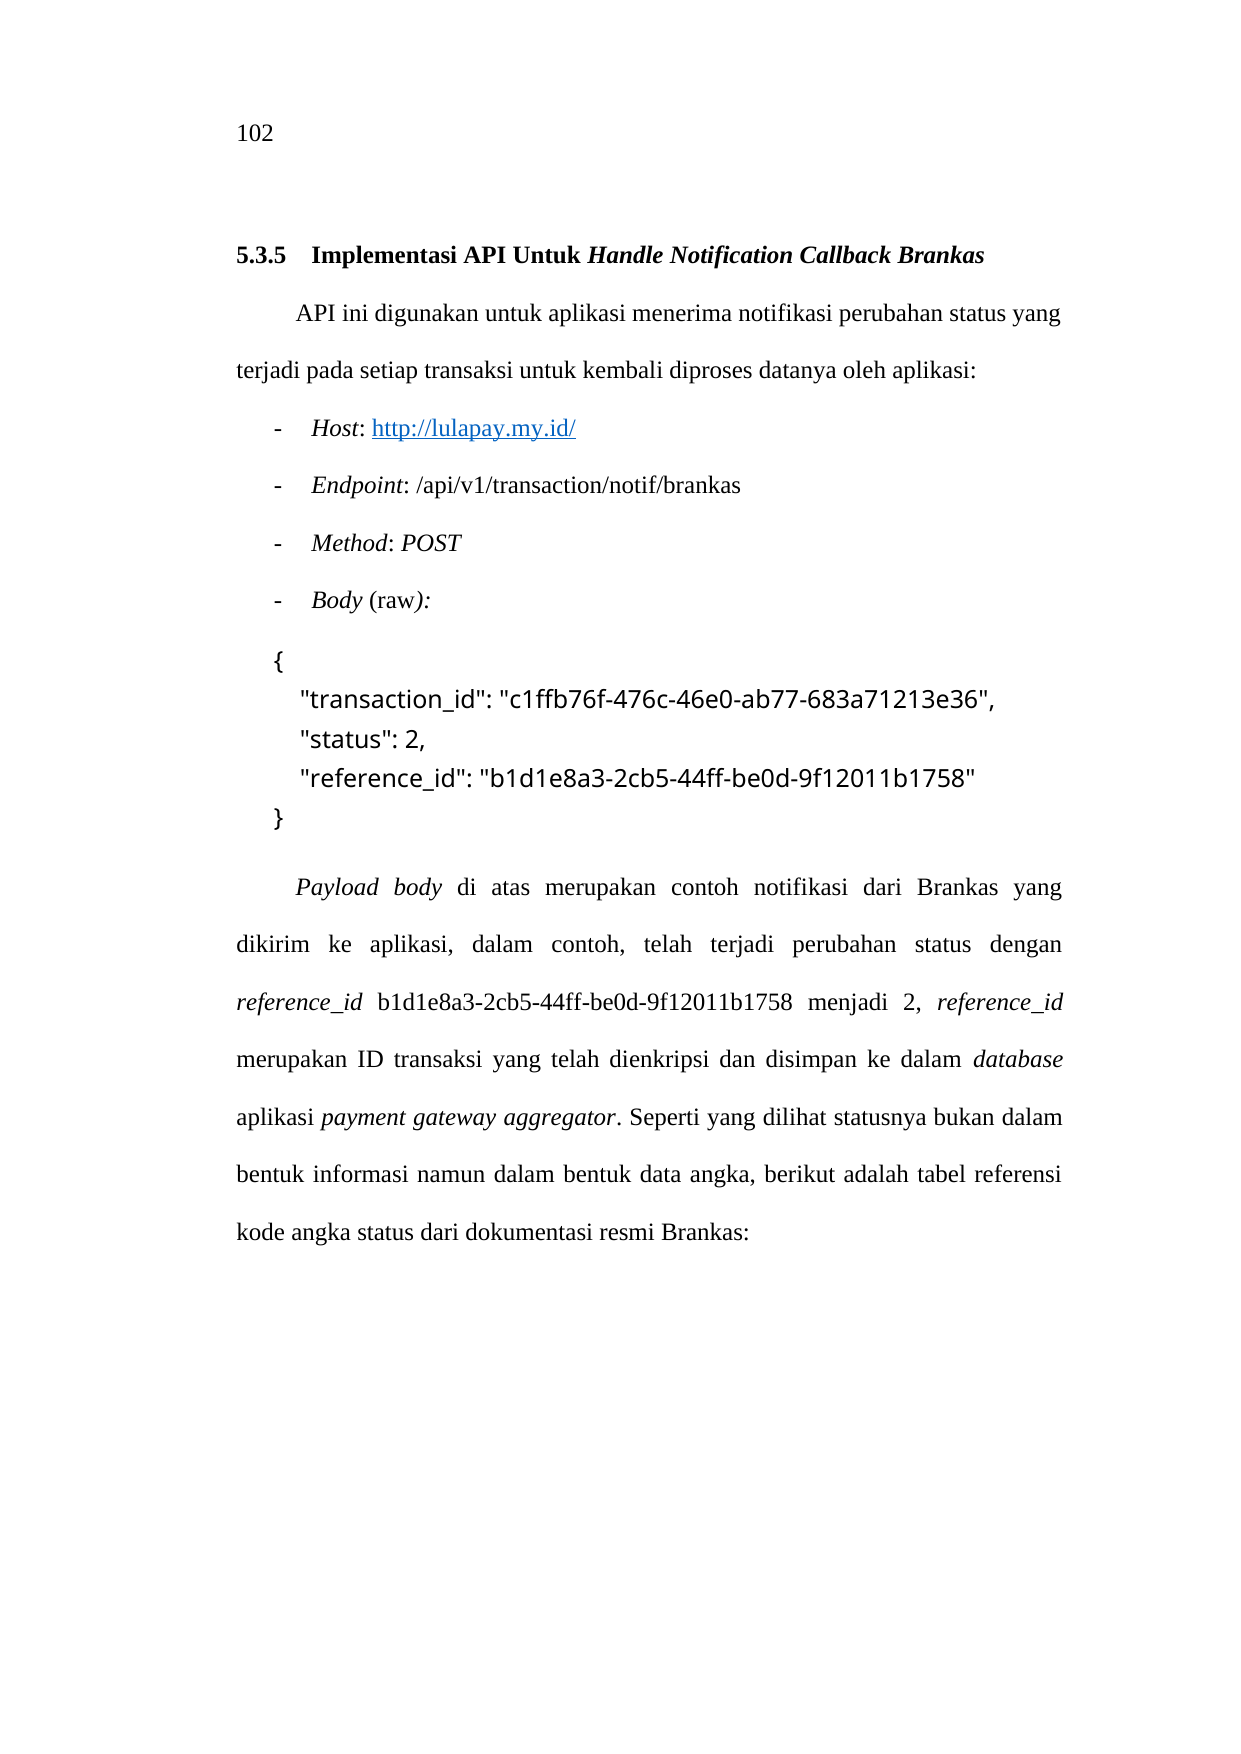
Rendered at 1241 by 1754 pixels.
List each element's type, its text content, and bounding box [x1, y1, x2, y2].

text "transaction_id": "c1ffb76f-476c-46e0-ab77-683a71213e36", [274, 682, 1063, 716]
text { [274, 643, 1063, 677]
list Endpoint: /api/v1/transaction/notif/brankas [274, 470, 1063, 499]
text Payload body di atas merupakan contoh notifikasi dari Brankas yang dikirim ke aplikasi, dalam contoh, telah terjadi perubahan status dengan reference_id b1d1e8a3-2cb5-44ff-be0d-9f12011b1758 menjadi 2, reference_id merupakan ID transaksi yang telah dienkripsi dan disimpan ke dalam database aplikasi payment gateway aggregator. Seperti yang dilihat statusnya bukan dalam bentuk informasi namun dalam bentuk data angka, berikut adalah tabel referensi kode angka status dari dokumentasi resmi Brankas: [236, 872, 1063, 1246]
text } [274, 799, 1063, 834]
text "status": 2, [274, 721, 1063, 755]
list Method: POST [274, 528, 1063, 557]
list Body (raw): [274, 585, 1063, 614]
text terjadi pada setiap transaksi untuk kembali diproses datanya oleh aplikasi: [236, 355, 1063, 384]
list Host: http://lulapay.my.id/ [274, 413, 1063, 442]
text API ini digunakan untuk aplikasi menerima notifikasi perubahan status yang [236, 298, 1063, 327]
text "reference_id": "b1d1e8a3-2cb5-44ff-be0d-9f12011b1758" [274, 760, 1063, 794]
subtitle Implementasi API Untuk Handle Notification Callback Brankas [236, 240, 1063, 269]
